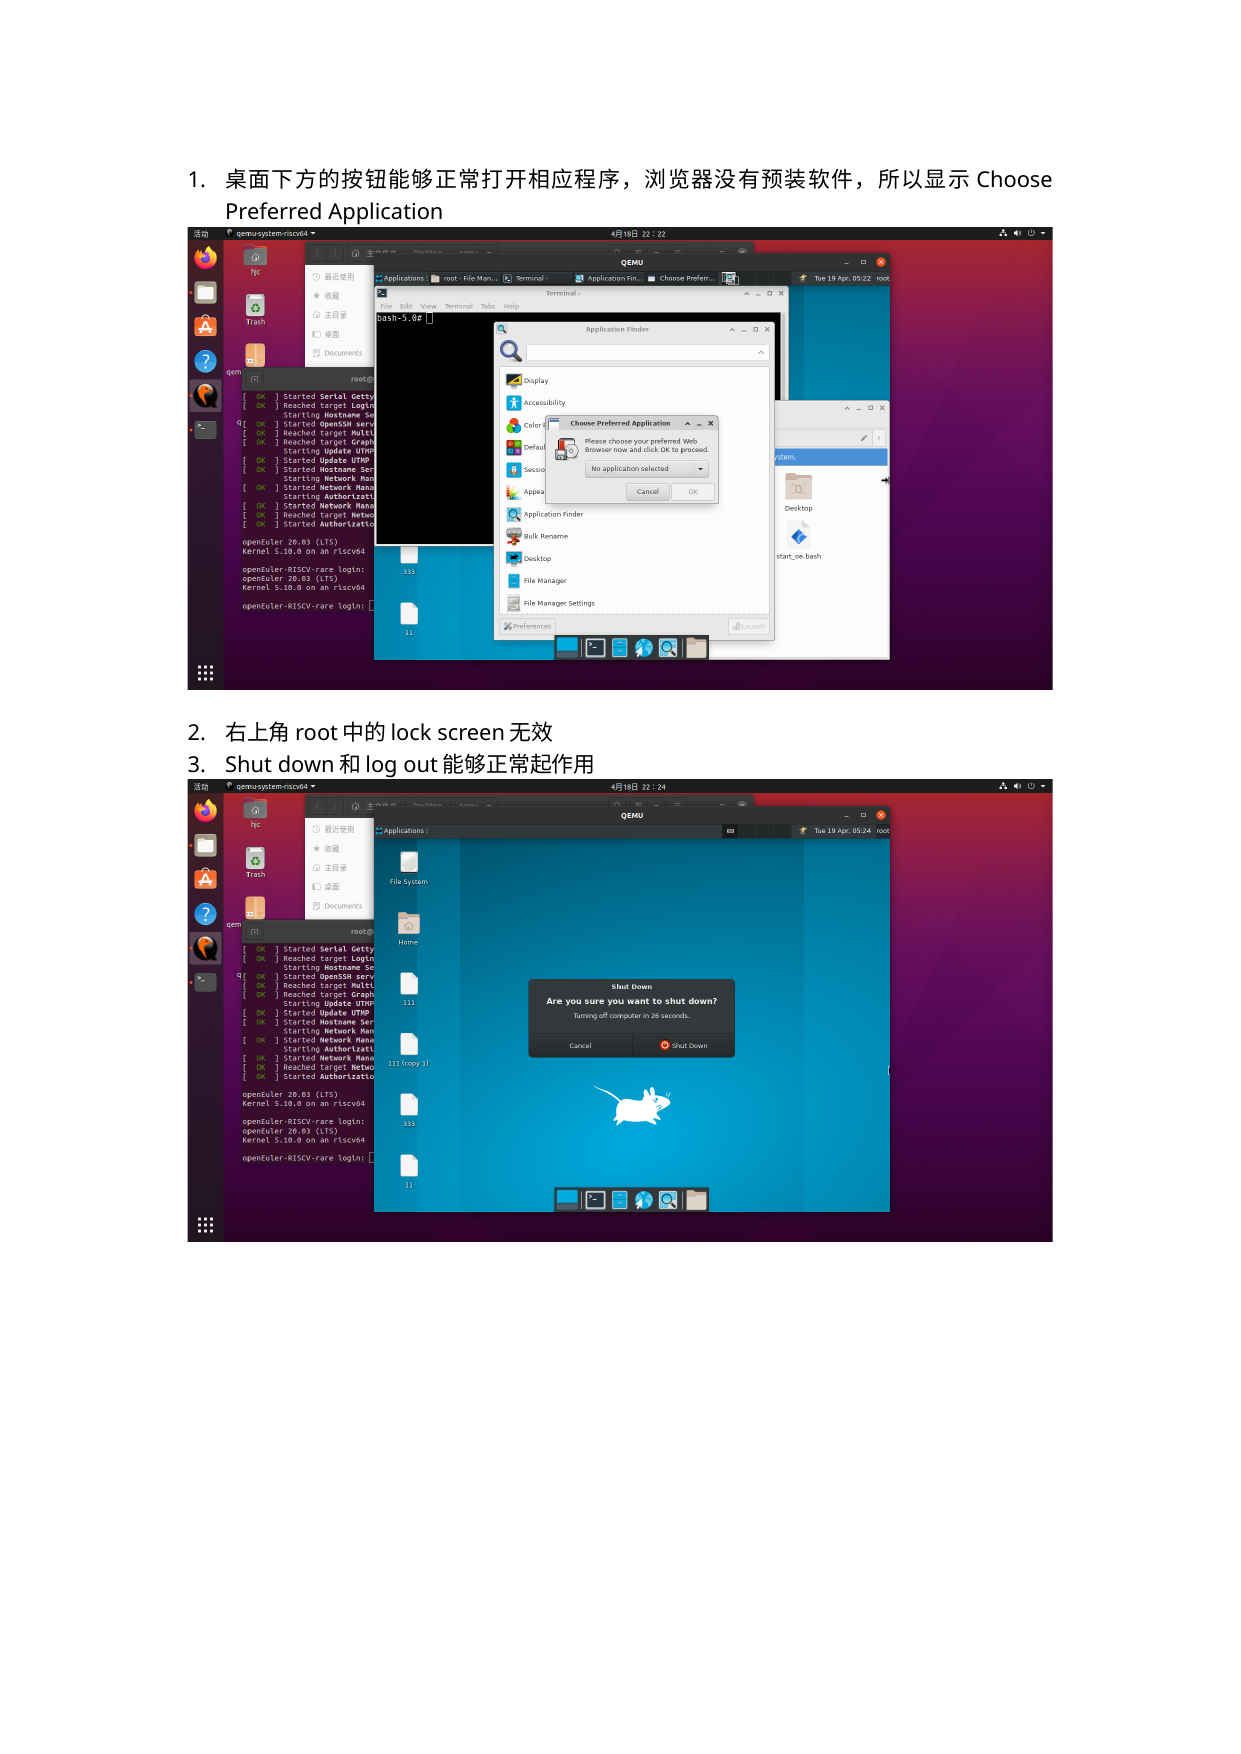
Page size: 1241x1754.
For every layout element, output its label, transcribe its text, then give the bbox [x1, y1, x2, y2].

list Shut down和log out能够正常起作用 [187, 747, 1053, 779]
list 右上角root中的lock screen无效 [187, 714, 1053, 747]
picture [187, 227, 1053, 690]
picture [187, 779, 1053, 1242]
list 桌面下方的按钮能够正常打开相应程序，浏览器没有预装软件，所以显示Choose Preferred Application [187, 162, 1053, 227]
